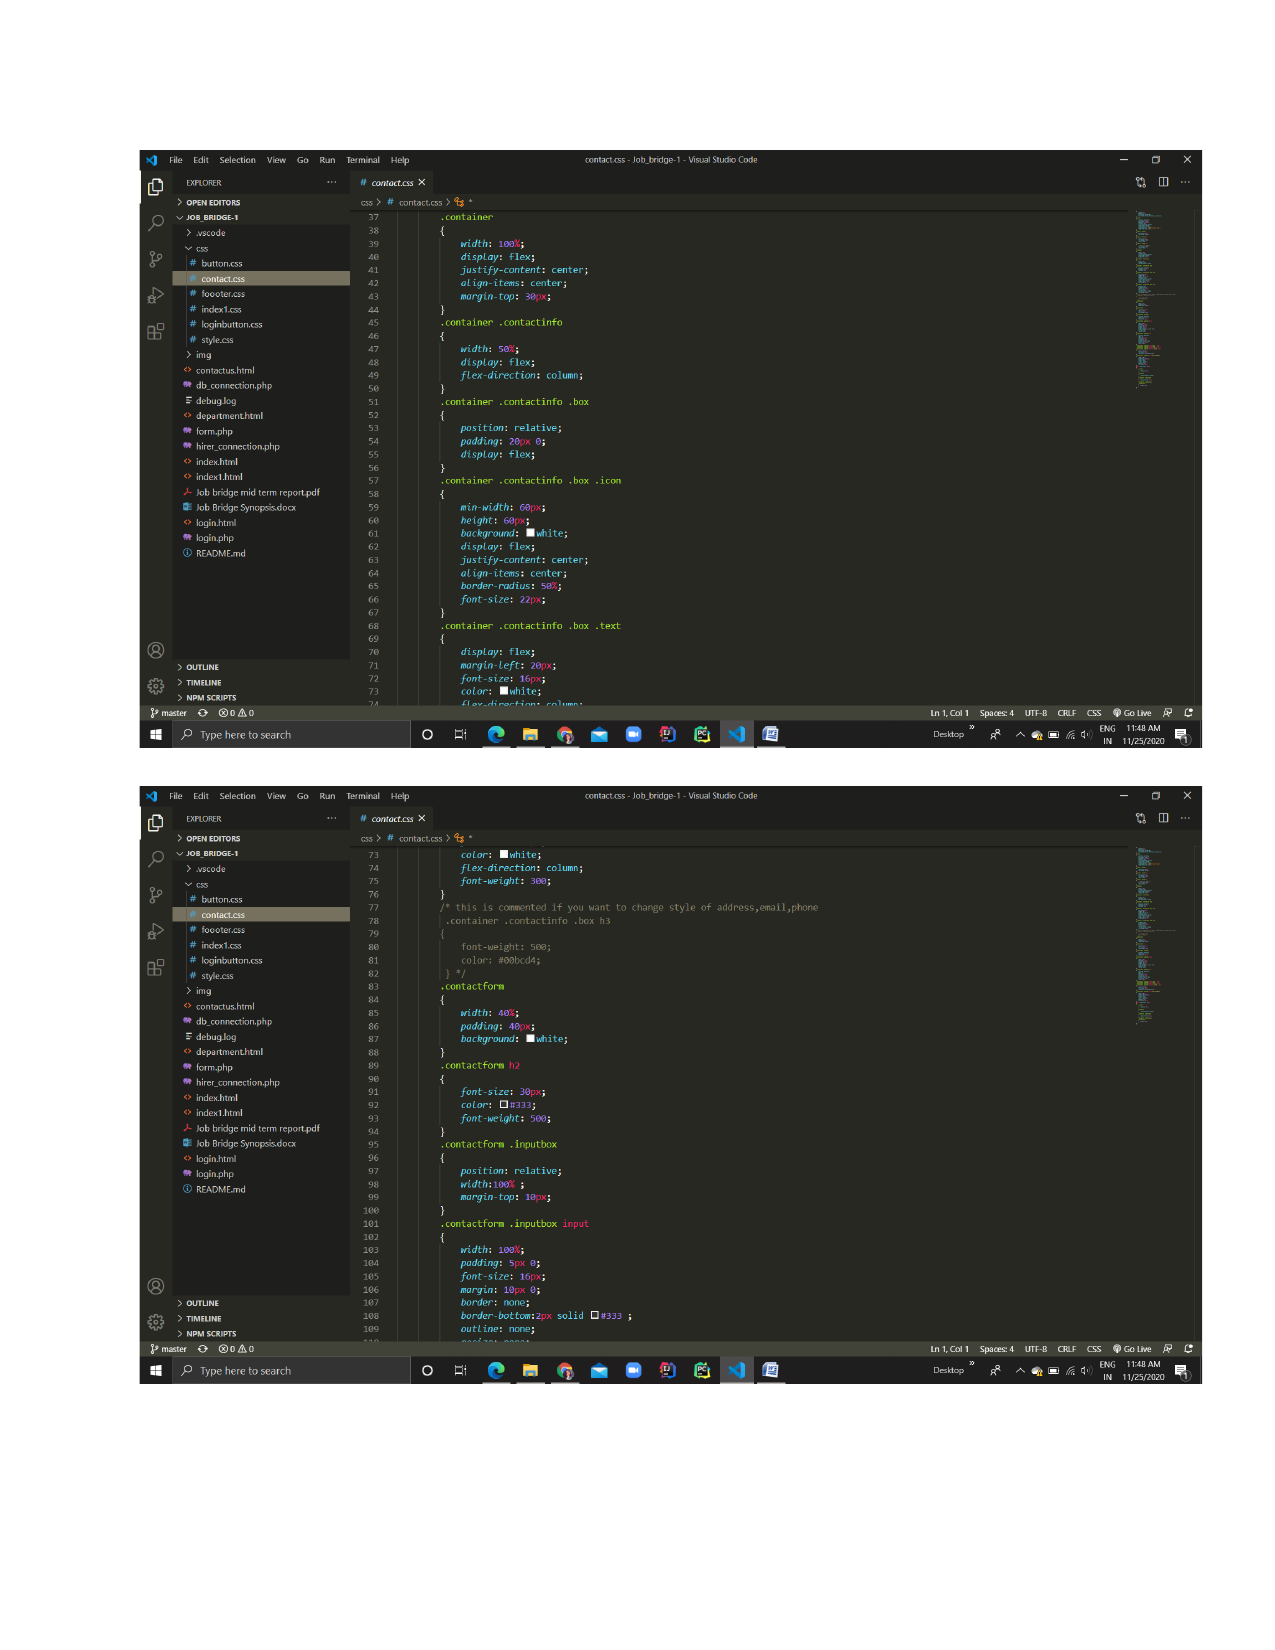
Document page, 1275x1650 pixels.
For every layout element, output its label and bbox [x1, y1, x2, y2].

picture [139, 150, 1203, 748]
picture [139, 786, 1203, 1384]
